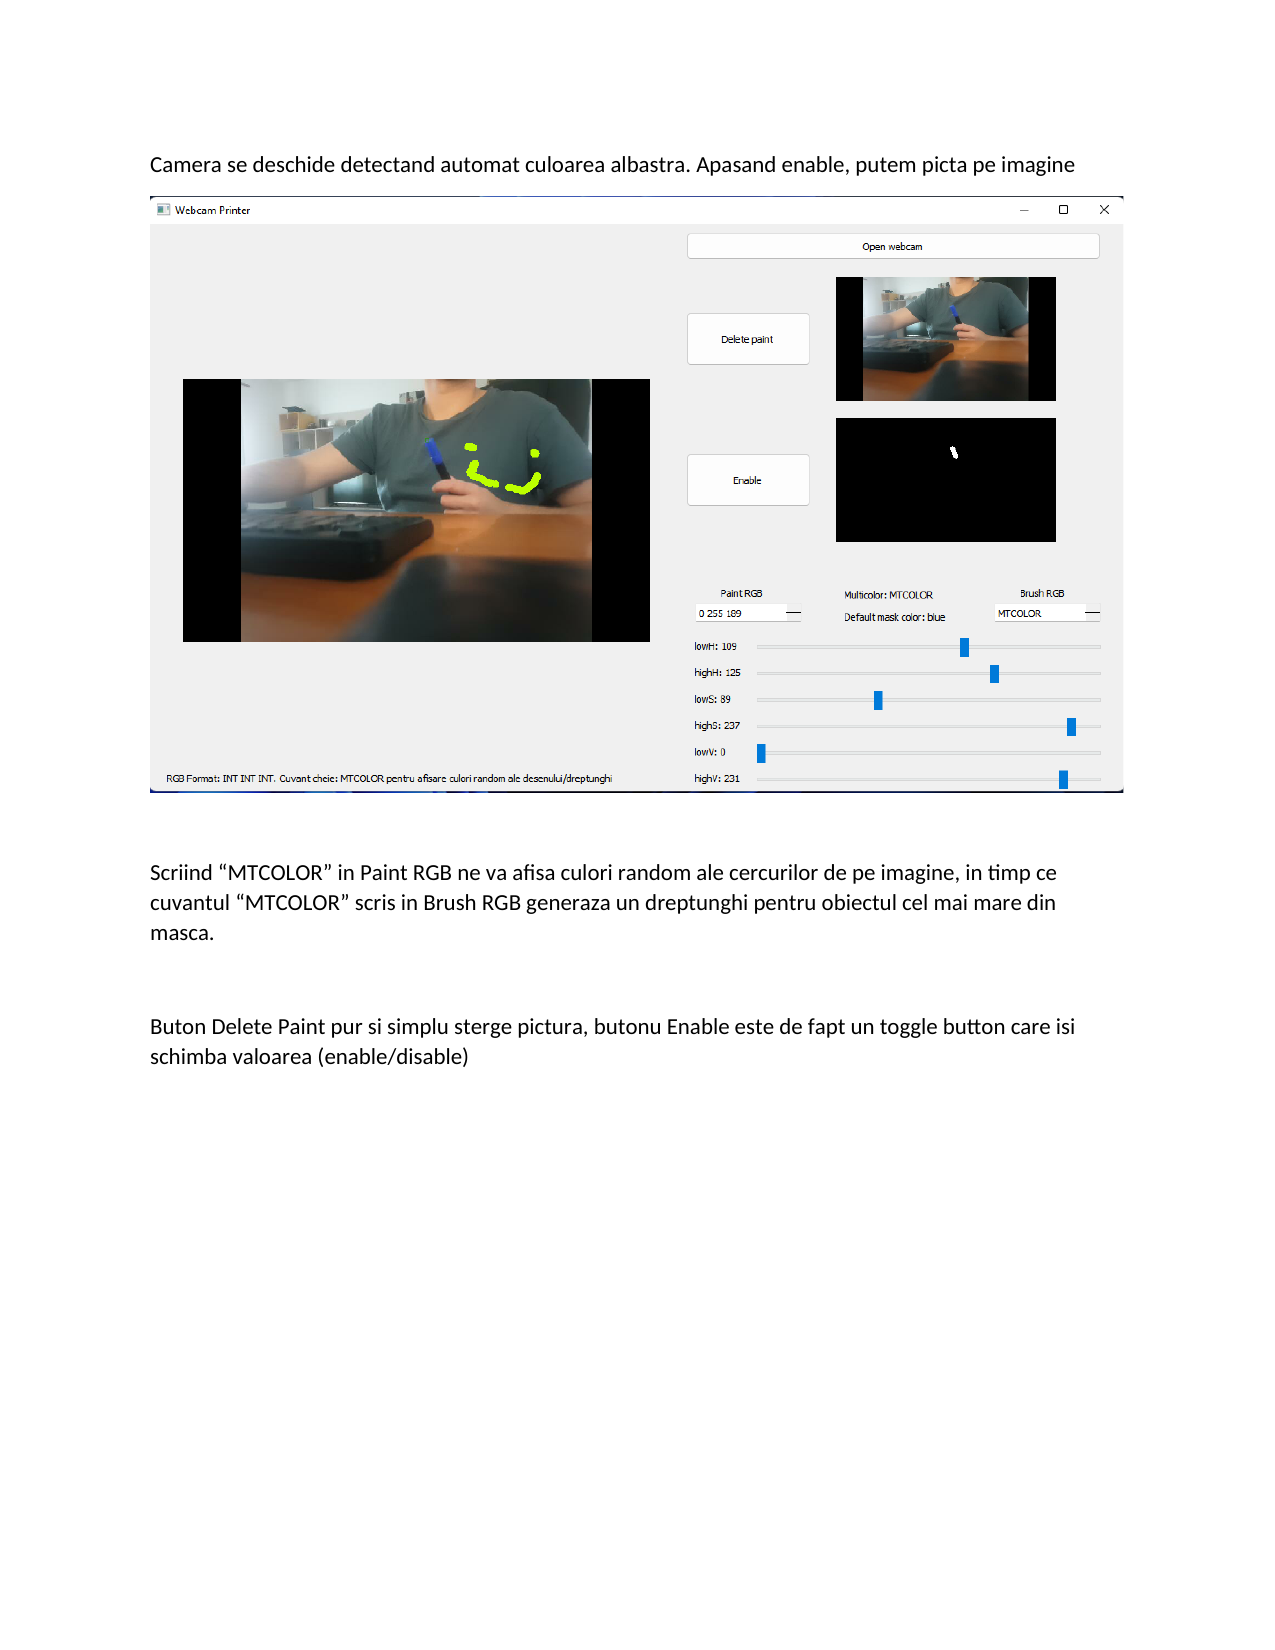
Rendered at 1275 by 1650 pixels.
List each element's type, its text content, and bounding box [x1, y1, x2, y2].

text Buton Delete Paint pur si simplu sterge pictura, butonu Enable este de fapt un toggle button care isi schimba valoarea (enable/disable) [150, 1012, 1125, 1070]
text Scriind “MTCOLOR” in Paint RGB ne va afisa culori random ale cercurilor de pe imagine, in timp ce cuvantul “MTCOLOR” scris in Brush RGB generaza un dreptunghi pentru obiectul cel mai mare din masca. [150, 858, 1125, 946]
picture [150, 196, 1124, 793]
text Camera se deschide detectand automat culoarea albastra. Apasand enable, putem picta pe imagine [150, 150, 1125, 178]
